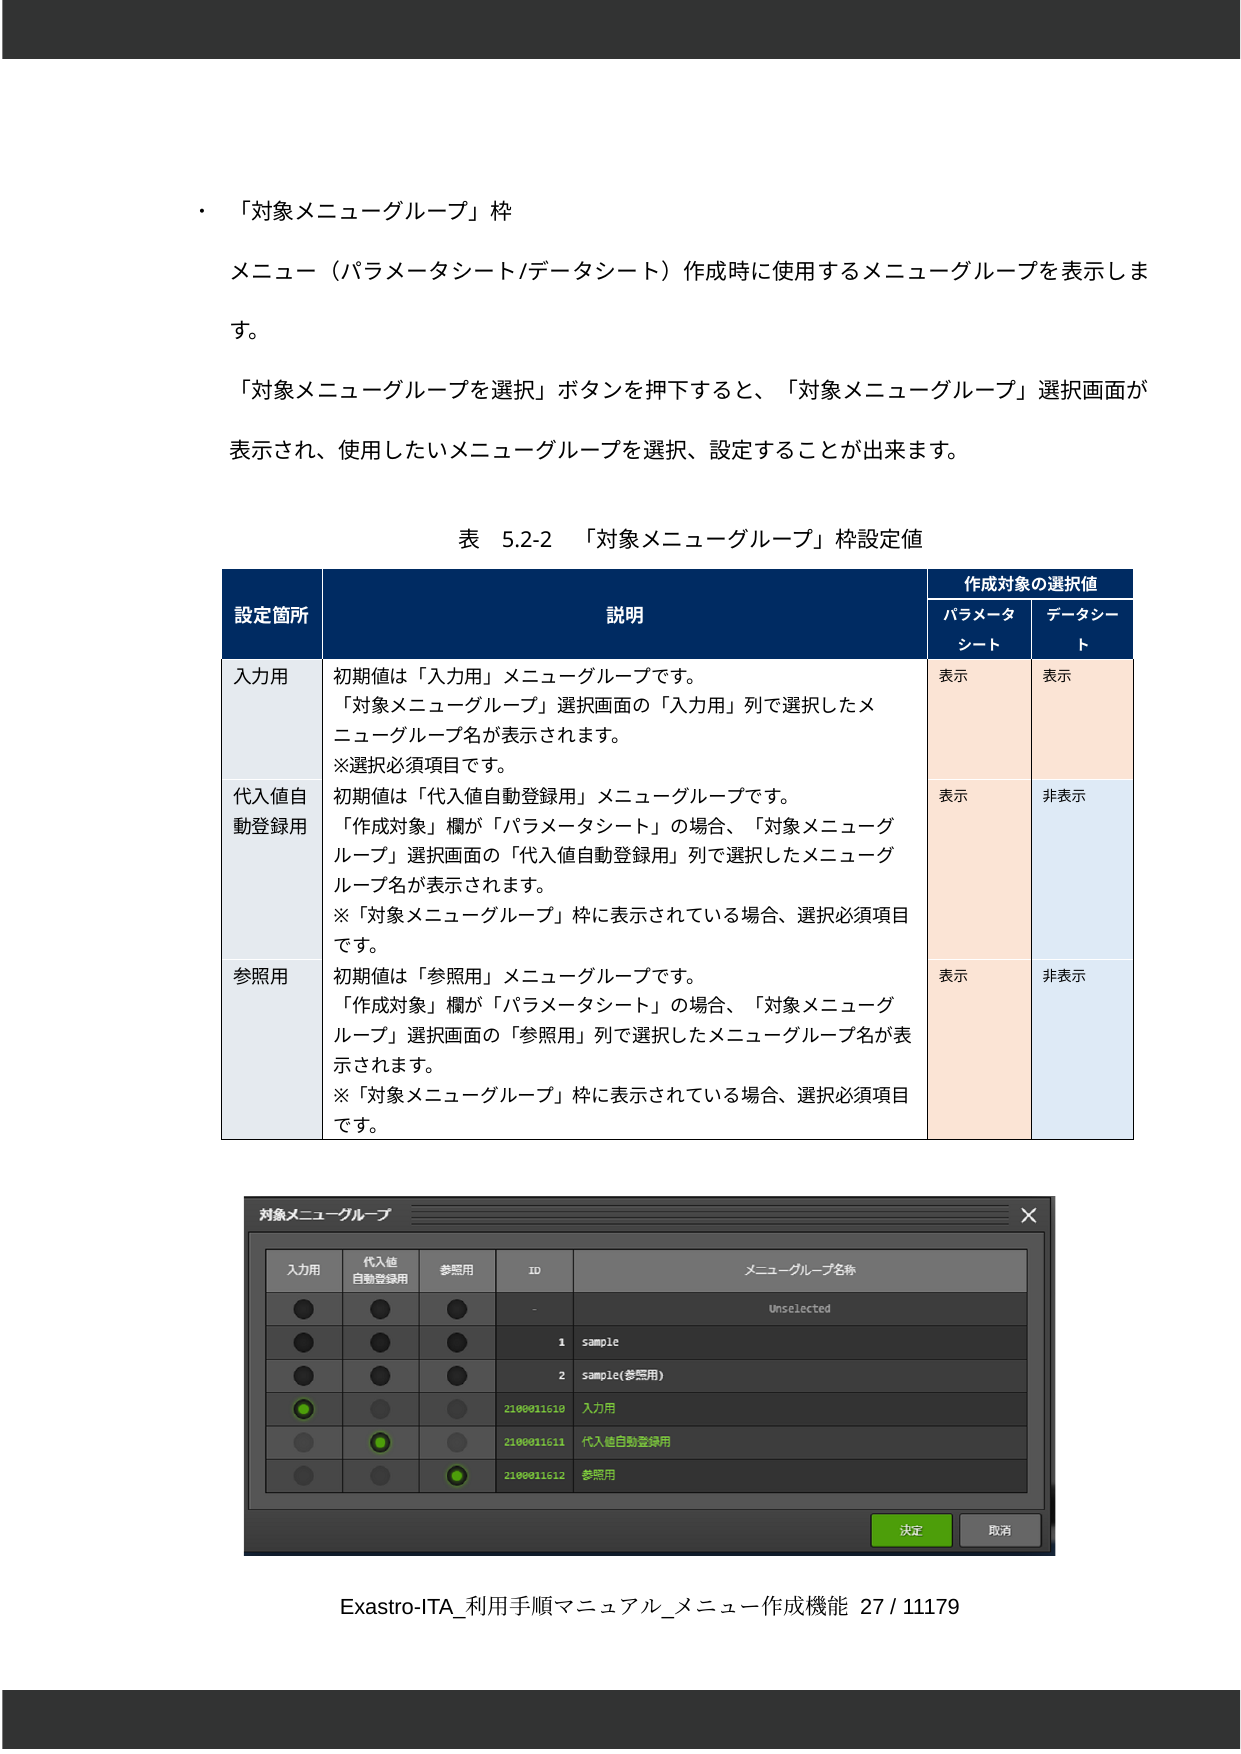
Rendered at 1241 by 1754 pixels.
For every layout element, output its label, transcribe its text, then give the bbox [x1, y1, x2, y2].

table_cell パラメータ シート [928, 600, 1031, 659]
list メニュー（パラメータシート/データシート）作成時に使用するメニューグループを表示します。 [229, 240, 1152, 359]
picture [2, 1690, 1241, 1749]
table_cell 初期値は「参照用」メニューグループです。 「作成対象」欄が「パラメータシート」の場合、「対象メニューグループ」選択画面の「参照用」列で選択したメニューグループ名が表示されます。 ※「対象メニューグループ」枠に表示されている場合、選択必須項目です。 [323, 960, 927, 1139]
picture [243, 1196, 1056, 1556]
table_cell 表示 [928, 660, 1031, 779]
table_cell 非表示 [1032, 780, 1133, 959]
list 表 5.2-2 「対象メニューグループ」枠設定値 [229, 508, 1152, 568]
picture [2, 0, 1241, 59]
table_cell 代入値自動登録用 [222, 780, 322, 959]
table_cell 入力用 [222, 660, 322, 779]
table_header 説明 [323, 569, 927, 659]
list 「対象メニューグループを選択」ボタンを押下すると、「対象メニューグループ」選択画面が表示され、使用したいメニューグループを選択、設定することが出来ます。 [229, 359, 1152, 478]
table_cell 表示 [928, 780, 1031, 959]
table_cell データシート [1032, 600, 1133, 659]
table_header 作成対象の選択値 [928, 569, 1133, 598]
table_cell 初期値は「代入値自動登録用」メニューグループです。 「作成対象」欄が「パラメータシート」の場合、「対象メニューグループ」選択画面の「代入値自動登録用」列で選択したメニューグループ名が表示されます。 ※「対象メニューグループ」枠に表示されている場合、選択必須項目です。 [323, 780, 927, 959]
list 「対象メニューグループ」枠 [191, 180, 1152, 240]
table_cell 初期値は「入力用」メニューグループです。 「対象メニューグループ」選択画面の「入力用」列で選択したメニューグループ名が表示されます。 ※選択必須項目です。 [323, 660, 927, 779]
table_cell 表示 [928, 960, 1031, 1139]
table_header 設定箇所 [222, 569, 322, 659]
table_cell 参照用 [222, 960, 322, 1139]
table_cell 表示 [1032, 660, 1133, 779]
table_cell 非表示 [1032, 960, 1133, 1139]
